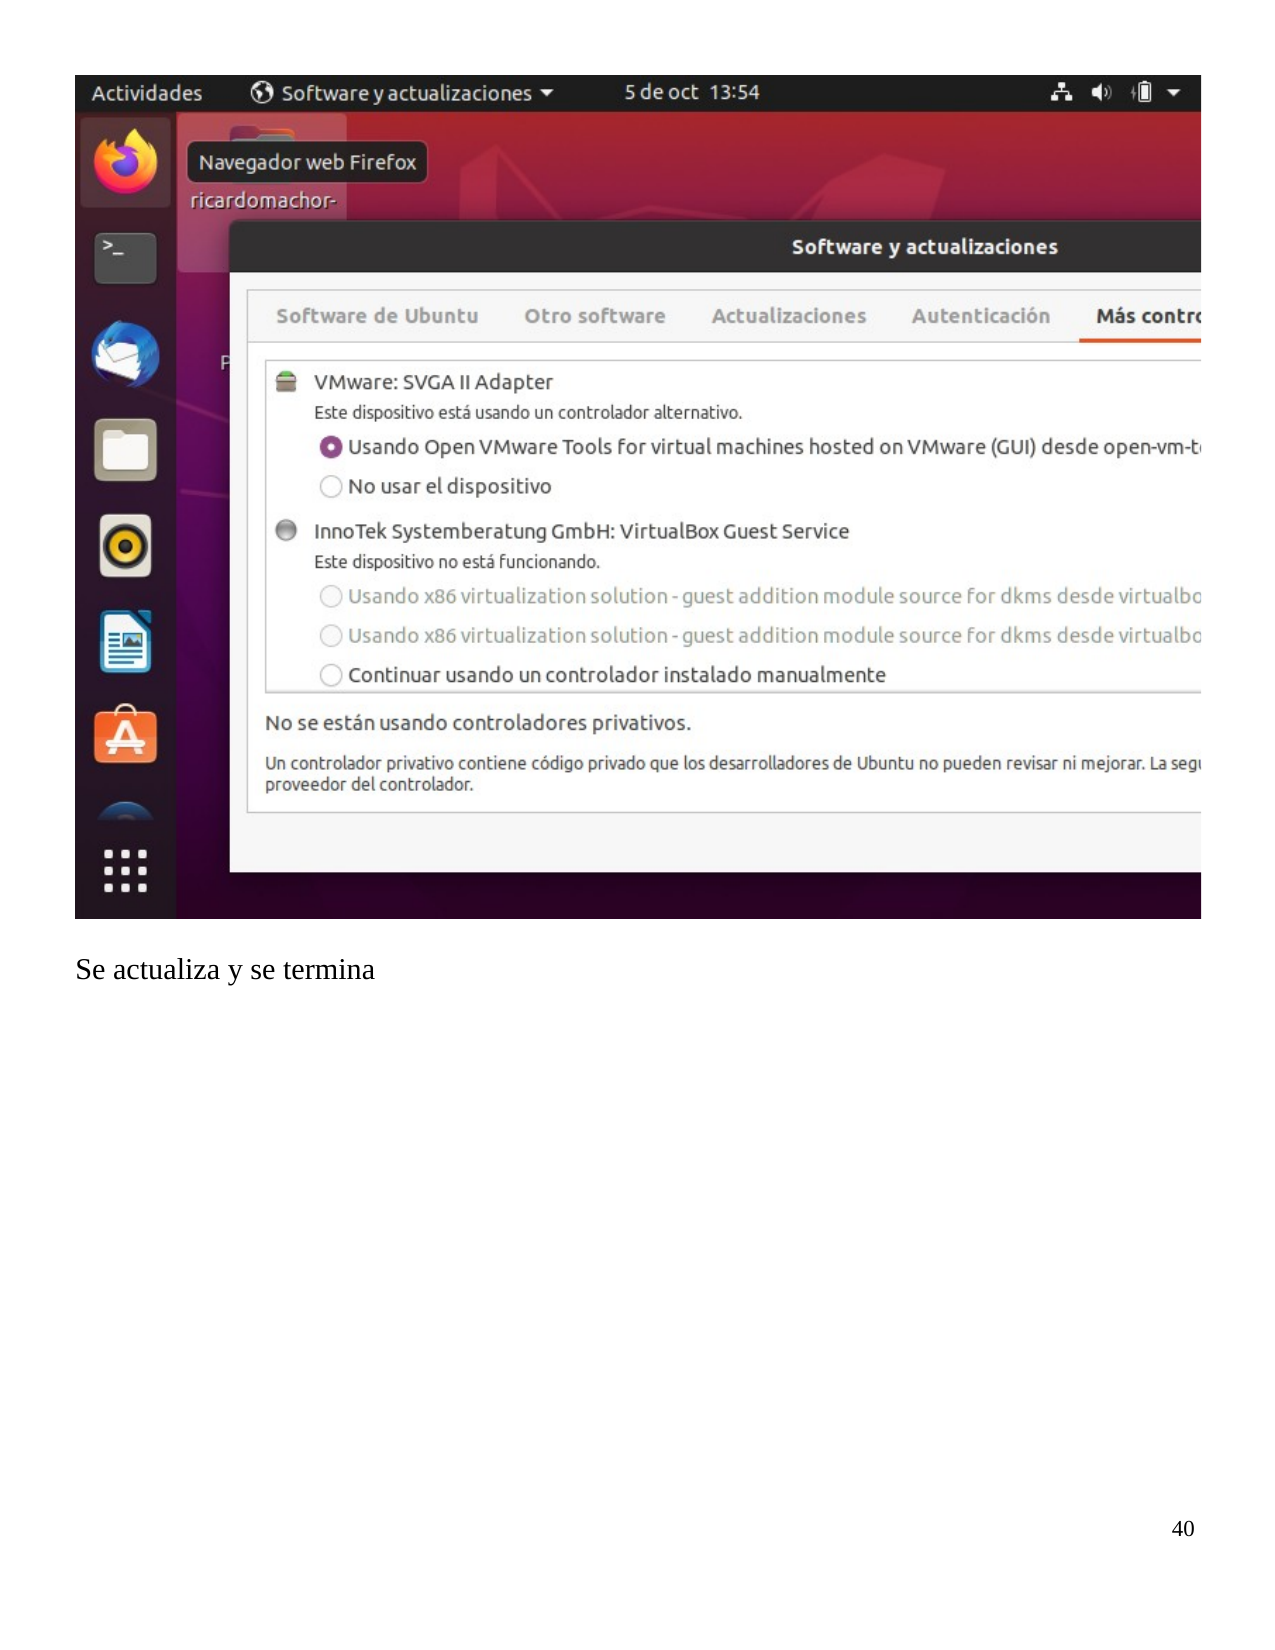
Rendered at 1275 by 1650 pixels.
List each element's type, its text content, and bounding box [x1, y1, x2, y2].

picture [75, 75, 1202, 919]
text Se actualiza y se termina [75, 951, 1275, 986]
